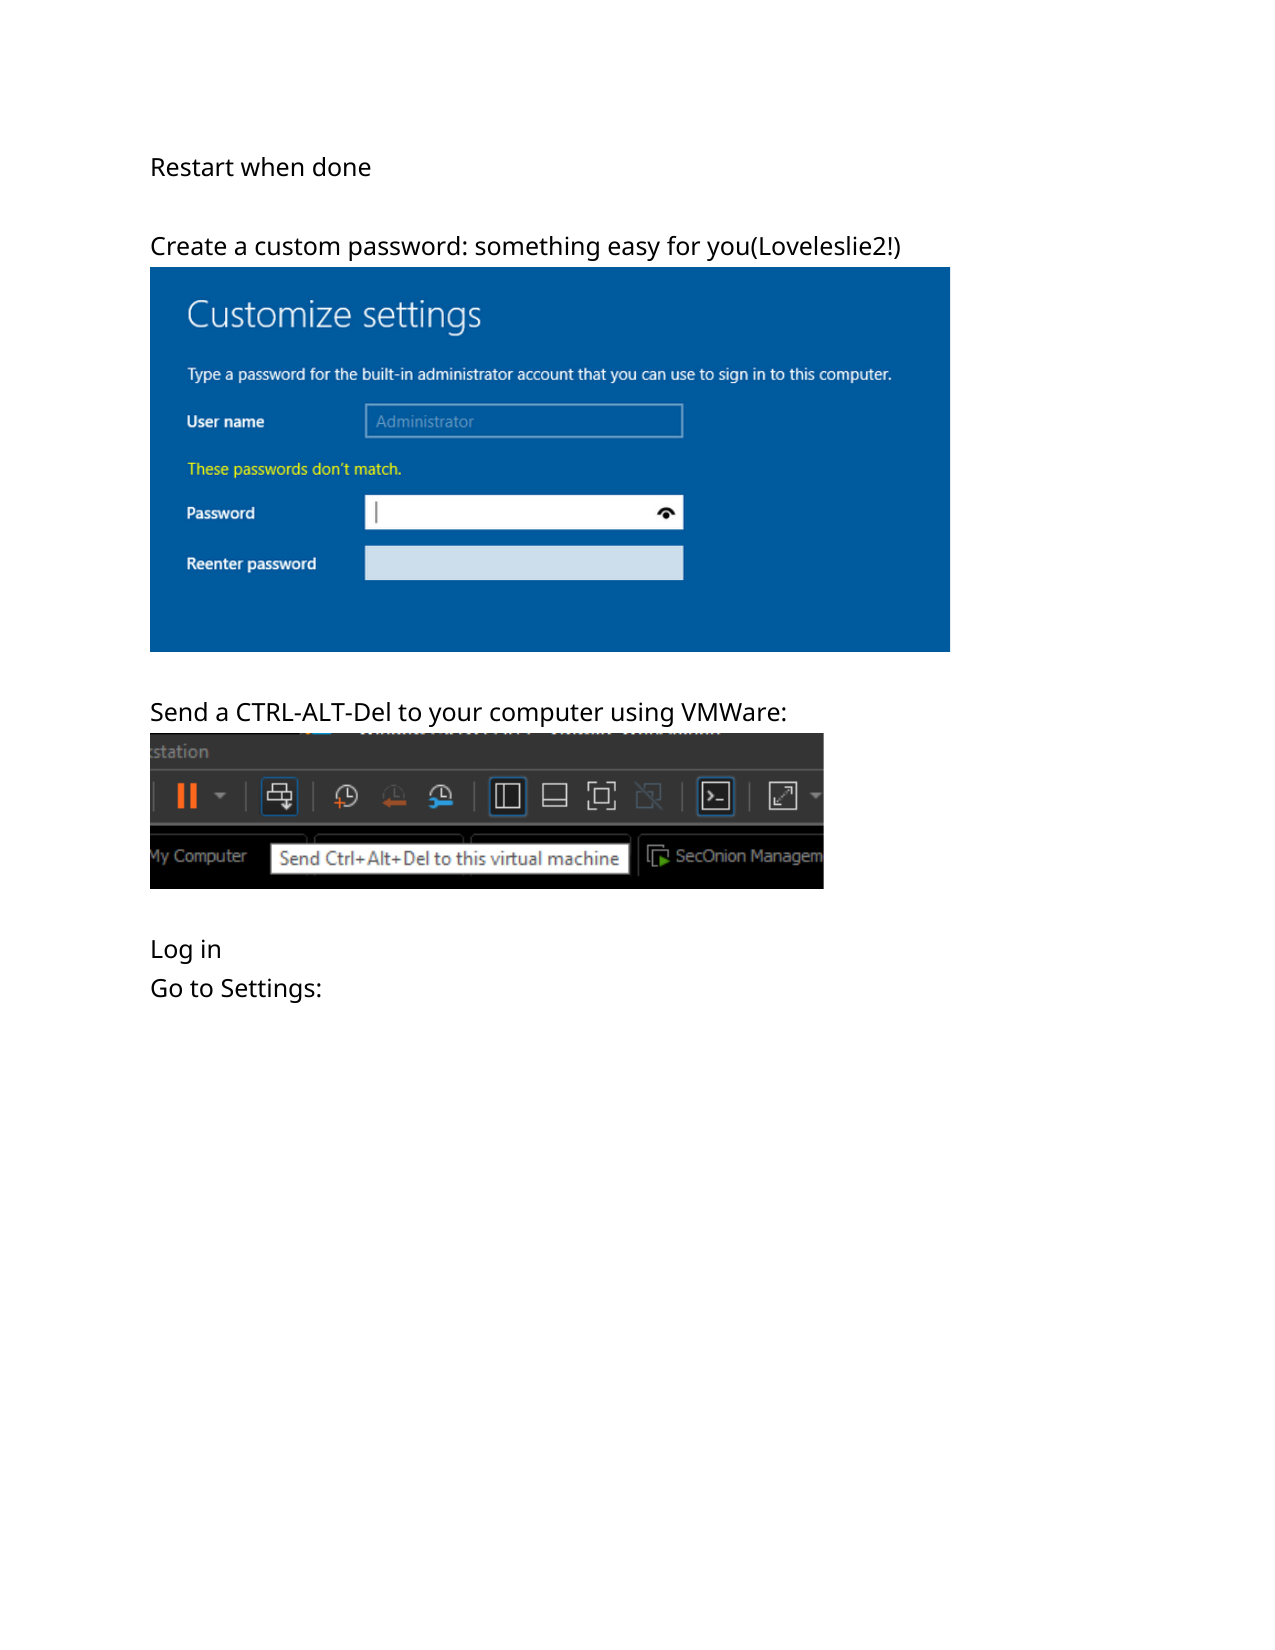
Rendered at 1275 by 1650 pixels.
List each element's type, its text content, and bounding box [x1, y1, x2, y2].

text Log in [150, 931, 1125, 965]
text Send a CTRL-ALT-Del to your computer using VMWare: [150, 694, 1125, 728]
picture [150, 267, 951, 652]
picture [150, 733, 824, 889]
text Go to Settings: [150, 971, 1125, 1004]
text Create a custom password: something easy for you(Loveleslie2!) [150, 228, 1125, 262]
text Restart when done [150, 150, 1125, 184]
